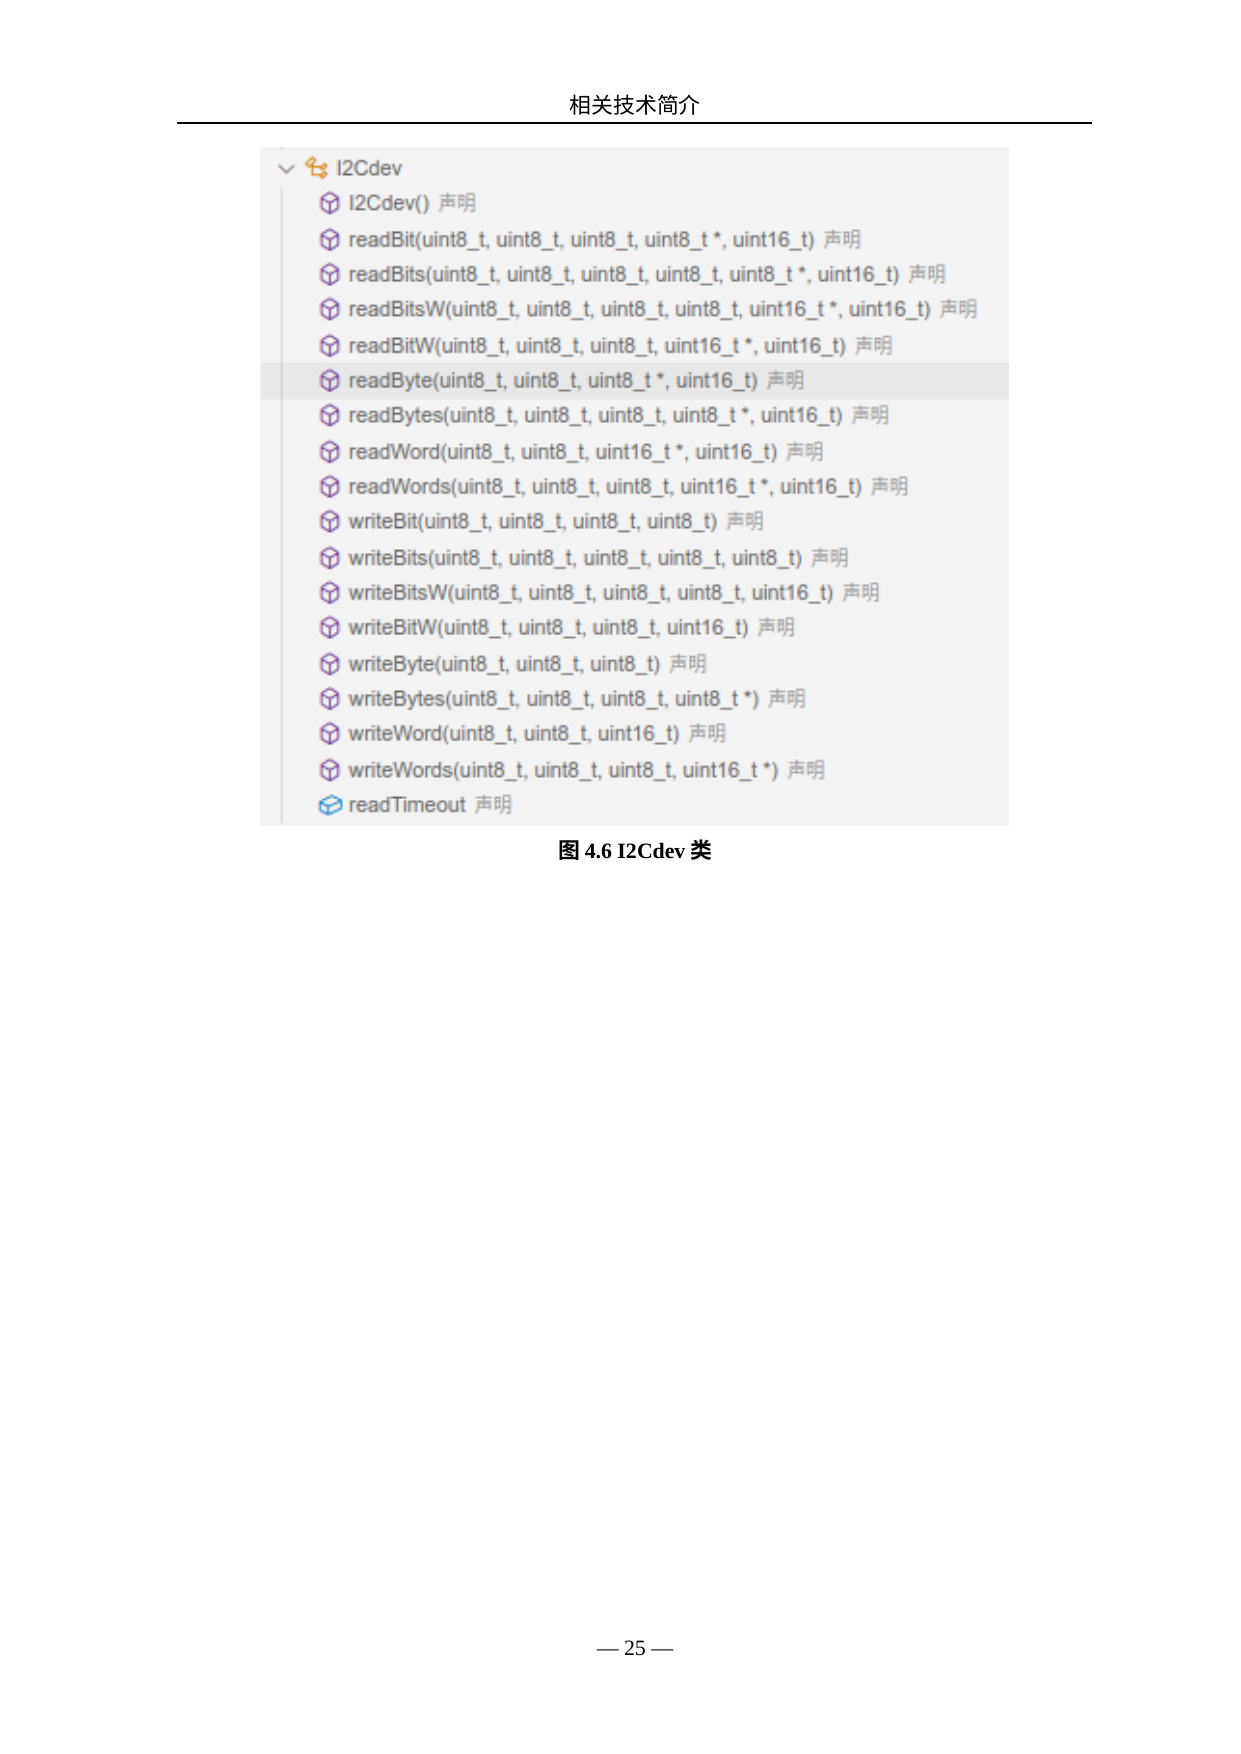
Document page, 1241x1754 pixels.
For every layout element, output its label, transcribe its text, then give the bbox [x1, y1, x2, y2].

text 图4.6 I2Cdev类 [177, 833, 1092, 864]
picture [260, 147, 1010, 826]
